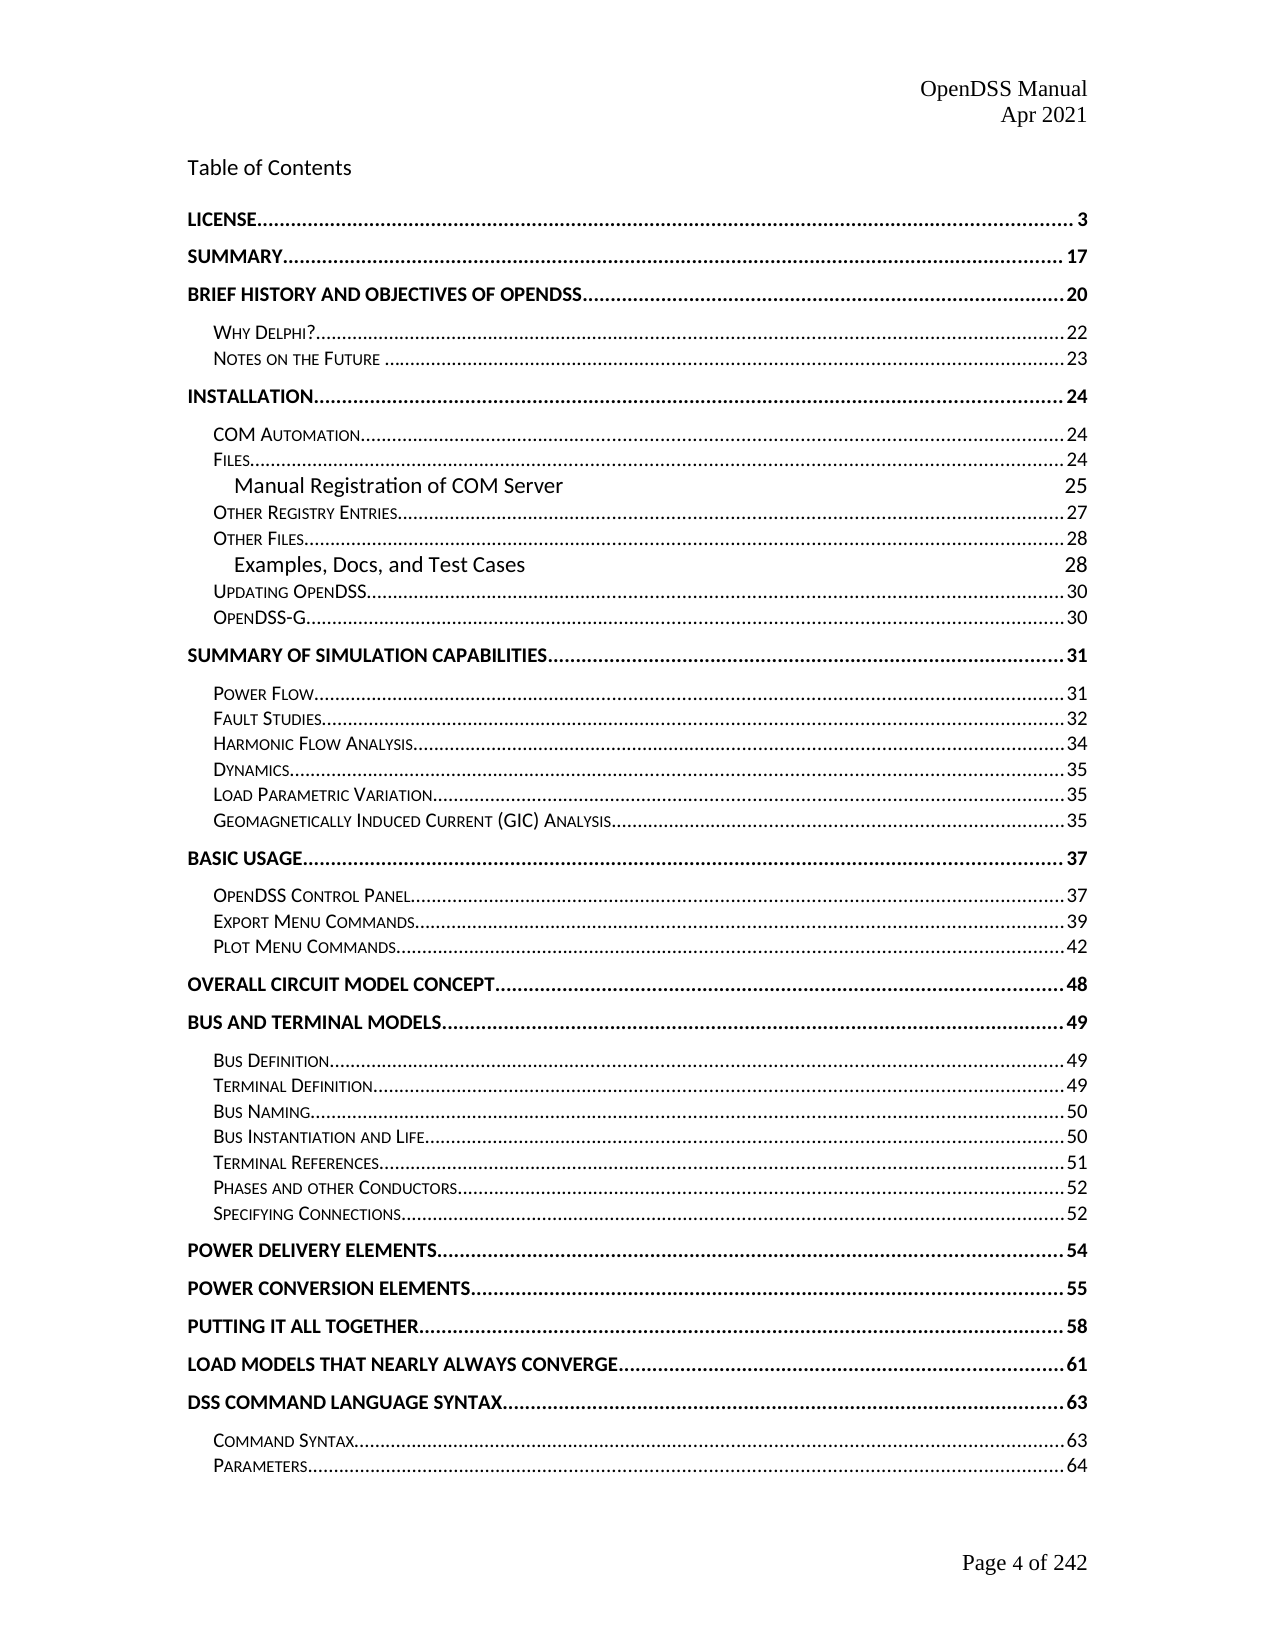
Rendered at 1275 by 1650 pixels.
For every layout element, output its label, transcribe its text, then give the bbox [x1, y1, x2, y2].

text Installation 24 [187, 383, 1087, 408]
text Summary 17 [187, 244, 1087, 269]
text Files 24 [213, 446, 1087, 472]
text Power Flow 31 [213, 680, 1087, 705]
text Bus Naming 50 [213, 1098, 1087, 1123]
text Geomagnetically Induced Current (GIC) Analysis 35 [213, 807, 1087, 832]
text Command Syntax 63 [213, 1427, 1087, 1453]
text Specifying Connections 52 [213, 1200, 1087, 1225]
text Terminal References 51 [213, 1149, 1087, 1174]
text Summary of Simulation Capabilities 31 [187, 642, 1087, 667]
text Table of Contents [187, 153, 1087, 181]
text Putting it All Together 58 [187, 1313, 1087, 1339]
text Bus Definition 49 [213, 1047, 1087, 1073]
text Parameters 64 [213, 1453, 1087, 1478]
text Examples, Docs, and Test Cases 28 [234, 550, 1087, 578]
text Bus Instantiation and Life 50 [213, 1123, 1087, 1149]
text Basic Usage 37 [187, 845, 1087, 870]
text Overall Circuit Model Concept 48 [187, 971, 1087, 997]
text Brief History and Objectives of OpenDSS 20 [187, 282, 1087, 307]
text Plot Menu Commands 42 [213, 933, 1087, 959]
text Load Parametric Variation 35 [213, 781, 1087, 807]
text License 3 [187, 206, 1087, 231]
text Harmonic Flow Analysis 34 [213, 731, 1087, 756]
text Load Models that Nearly Always Converge 61 [187, 1351, 1087, 1377]
text Terminal Definition 49 [213, 1073, 1087, 1098]
text OpenDSS-G 30 [213, 604, 1087, 629]
text Fault Studies 32 [213, 705, 1087, 731]
text DSS Command Language Syntax 63 [187, 1389, 1087, 1415]
text Dynamics 35 [213, 756, 1087, 781]
text Updating OpenDSS 30 [213, 578, 1087, 604]
text Other Registry Entries 27 [213, 499, 1087, 525]
text Other Files 28 [213, 525, 1087, 550]
text OpenDSS Control Panel 37 [213, 883, 1087, 908]
text Power Conversion Elements 55 [187, 1276, 1087, 1301]
text Phases and other Conductors 52 [213, 1174, 1087, 1200]
text Export Menu Commands 39 [213, 908, 1087, 933]
text Why Delphi? 22 [213, 319, 1087, 345]
text COM Automation 24 [213, 421, 1087, 446]
text Notes on the Future … 23 [213, 345, 1087, 370]
text Bus and Terminal Models 49 [187, 1009, 1087, 1035]
text Power Delivery Elements 54 [187, 1238, 1087, 1263]
text Manual Registration of COM Server 25 [234, 472, 1087, 499]
